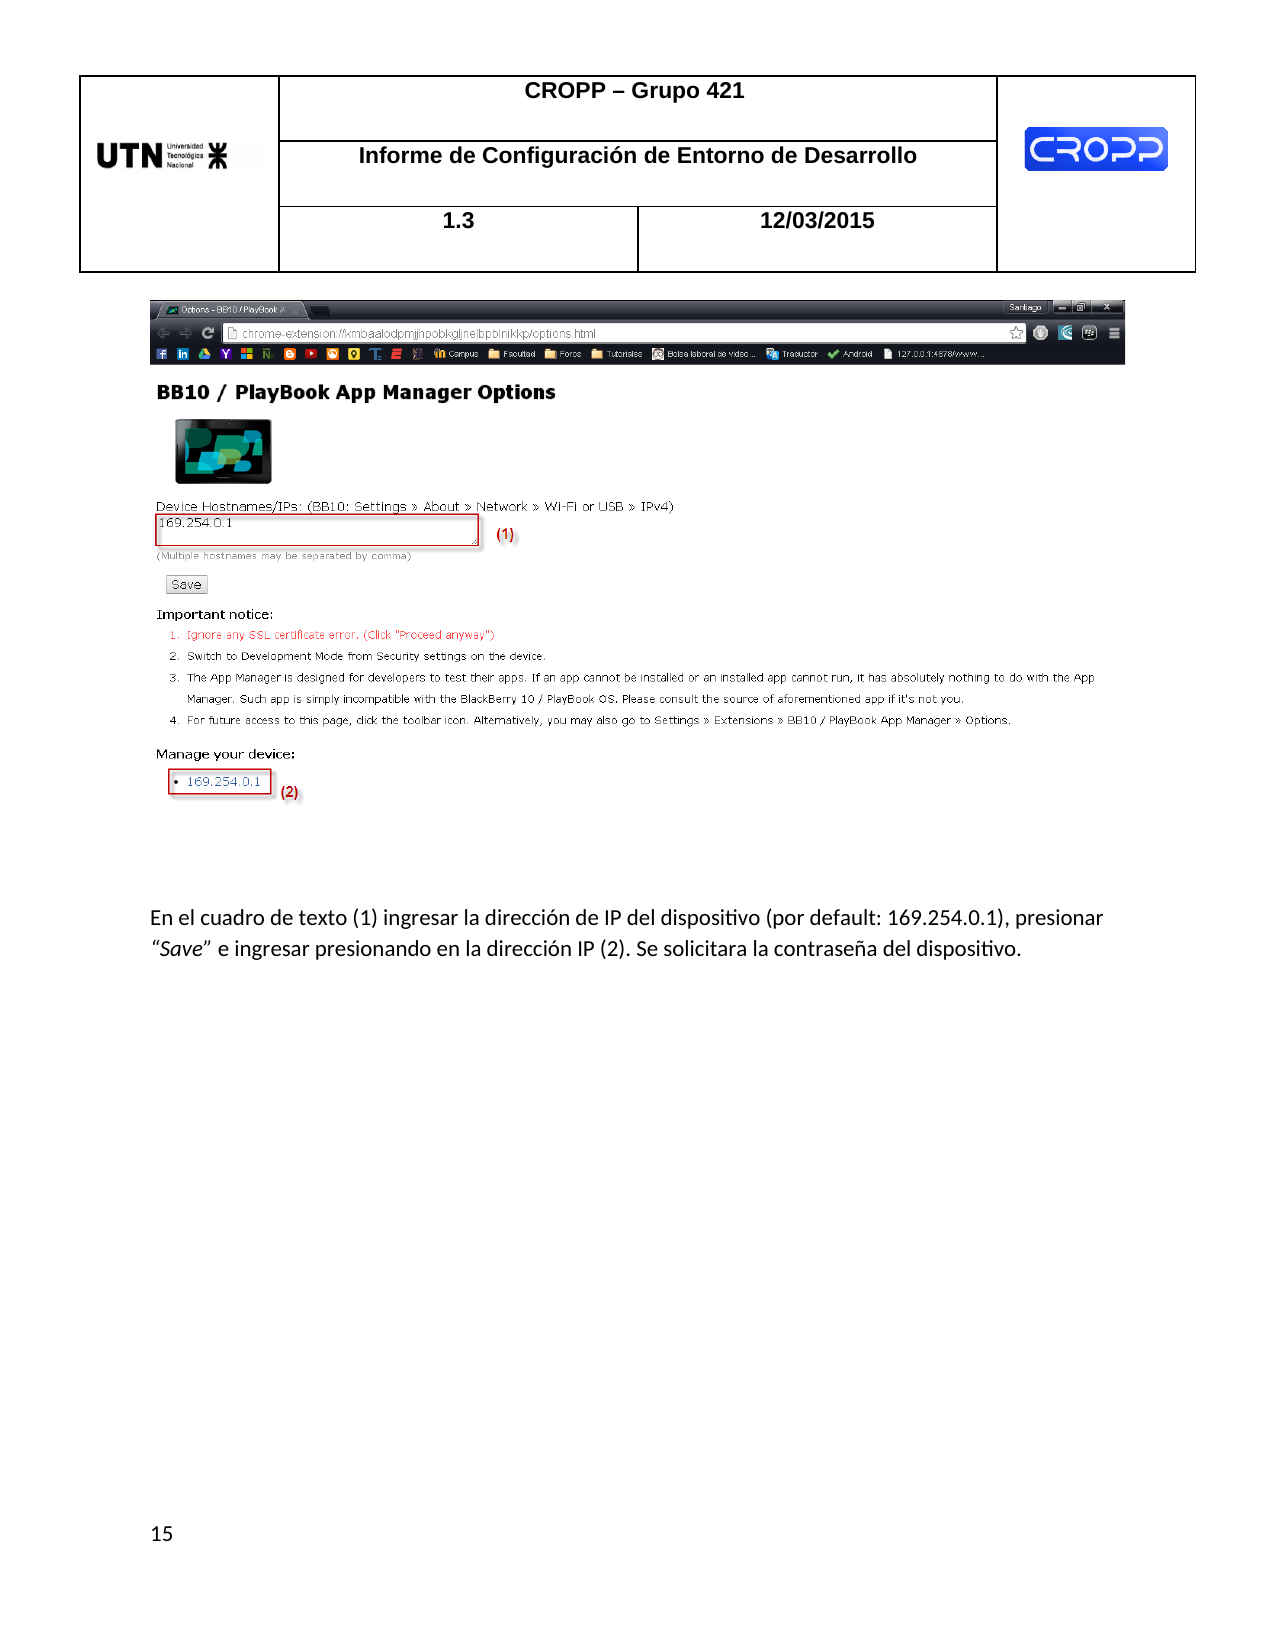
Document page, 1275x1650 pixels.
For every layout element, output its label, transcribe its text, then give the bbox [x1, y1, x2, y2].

picture [150, 300, 1125, 885]
text En el cuadro de texto (1) ingresar la dirección de IP del dispositivo (por default: 169.254.0.1), presionar “Save” e ingresar presionando en la dirección IP (2). Se solicitara la contraseña del dispositivo. [150, 903, 1125, 962]
picture [1020, 123, 1173, 176]
